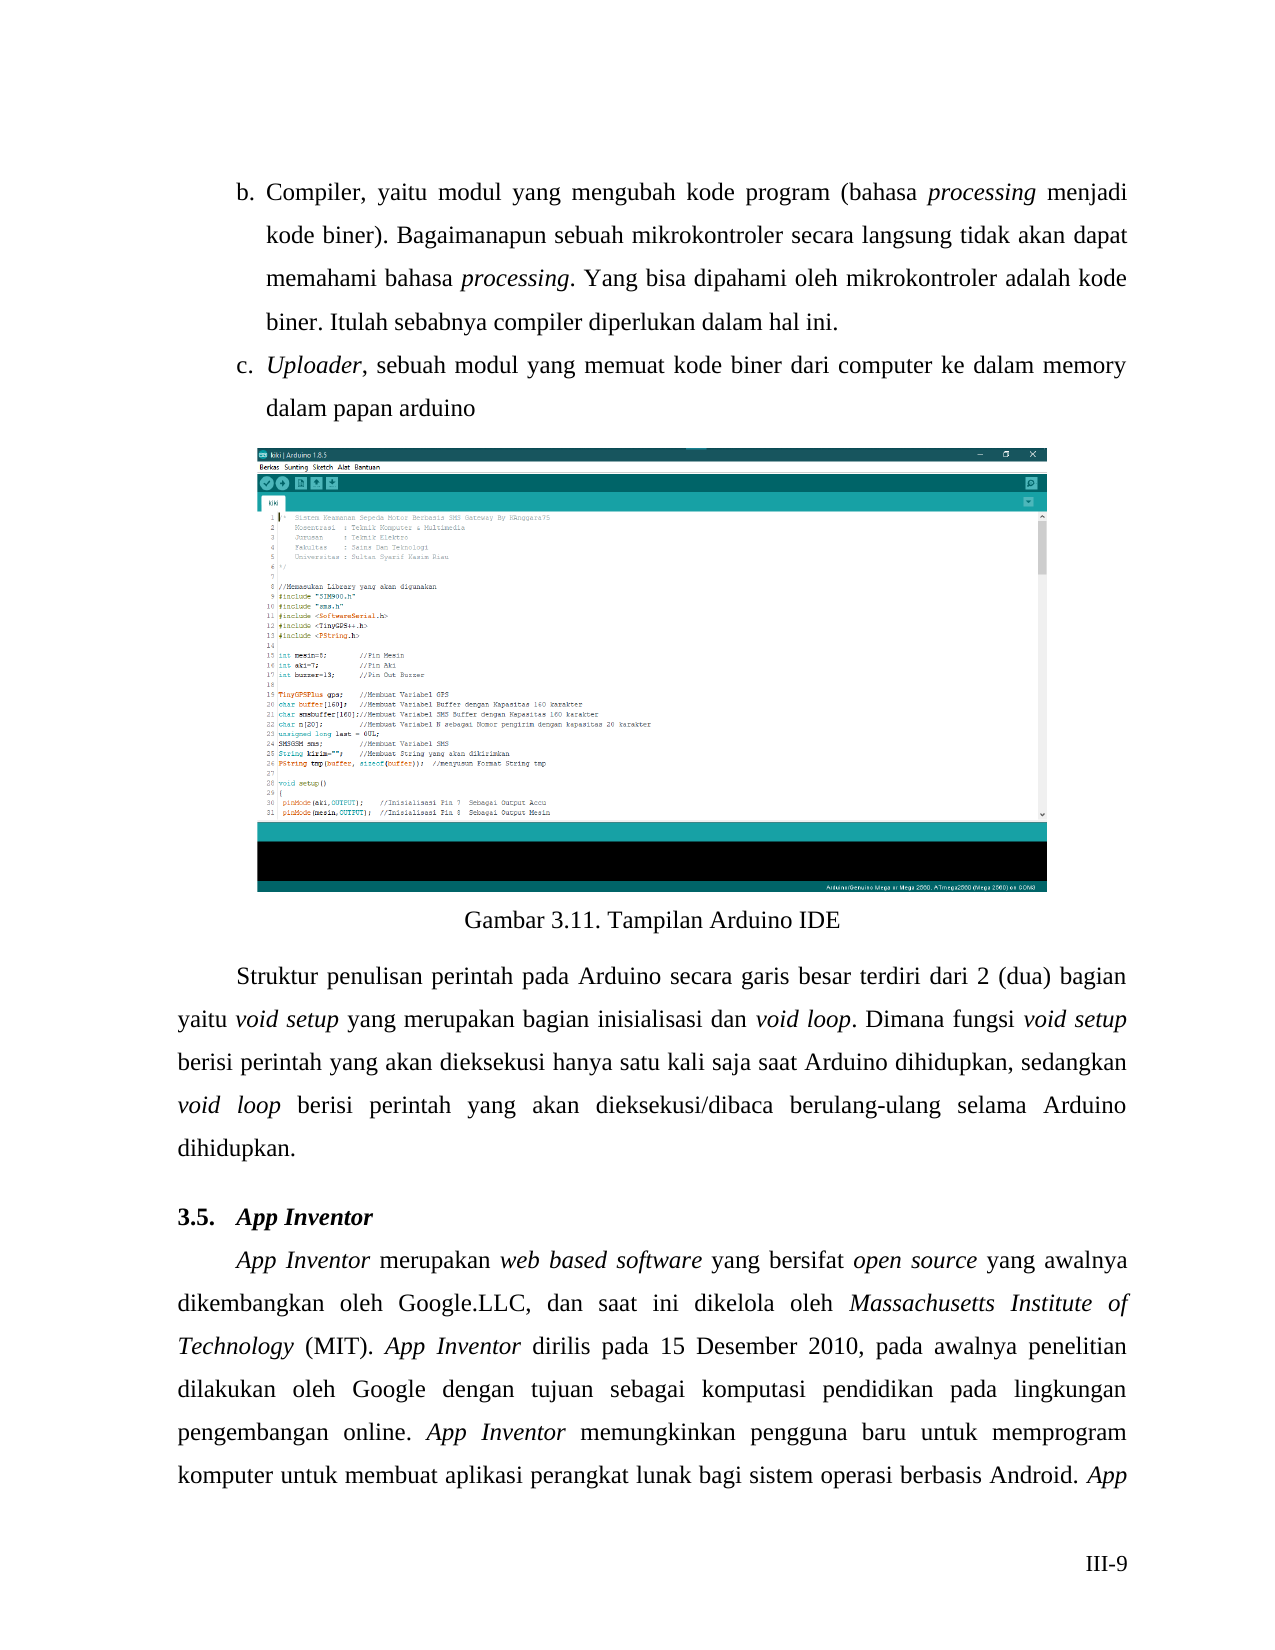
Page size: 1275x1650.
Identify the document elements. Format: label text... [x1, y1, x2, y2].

list Compiler, yaitu modul yang mengubah kode program (bahasa processing menjadi kode biner). Bagaimanapun sebuah mikrokontroler secara langsung tidak akan dapat memahami bahasa processing. Yang bisa dipahami oleh mikrokontroler adalah kode biner. Itulah sebabnya compiler diperlukan dalam hal ini. [236, 177, 1127, 335]
text Gambar 3.11. Tampilan Arduino IDE [177, 905, 1127, 934]
text Struktur penulisan perintah pada Arduino secara garis besar terdiri dari 2 (dua) bagian yaitu void setup yang merupakan bagian inisialisasi dan void loop. Dimana fungsi void setup berisi perintah yang akan dieksekusi hanya satu kali saja saat Arduino dihidupkan, sedangkan void loop berisi perintah yang akan dieksekusi/dibaca berulang-ulang selama Arduino dihidupkan. [177, 961, 1127, 1162]
list App Inventor [177, 1202, 1127, 1230]
picture [257, 448, 1047, 892]
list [177, 1245, 1127, 1489]
list Uploader, sebuah modul yang memuat kode biner dari computer ke dalam memory dalam papan arduino [236, 350, 1127, 422]
